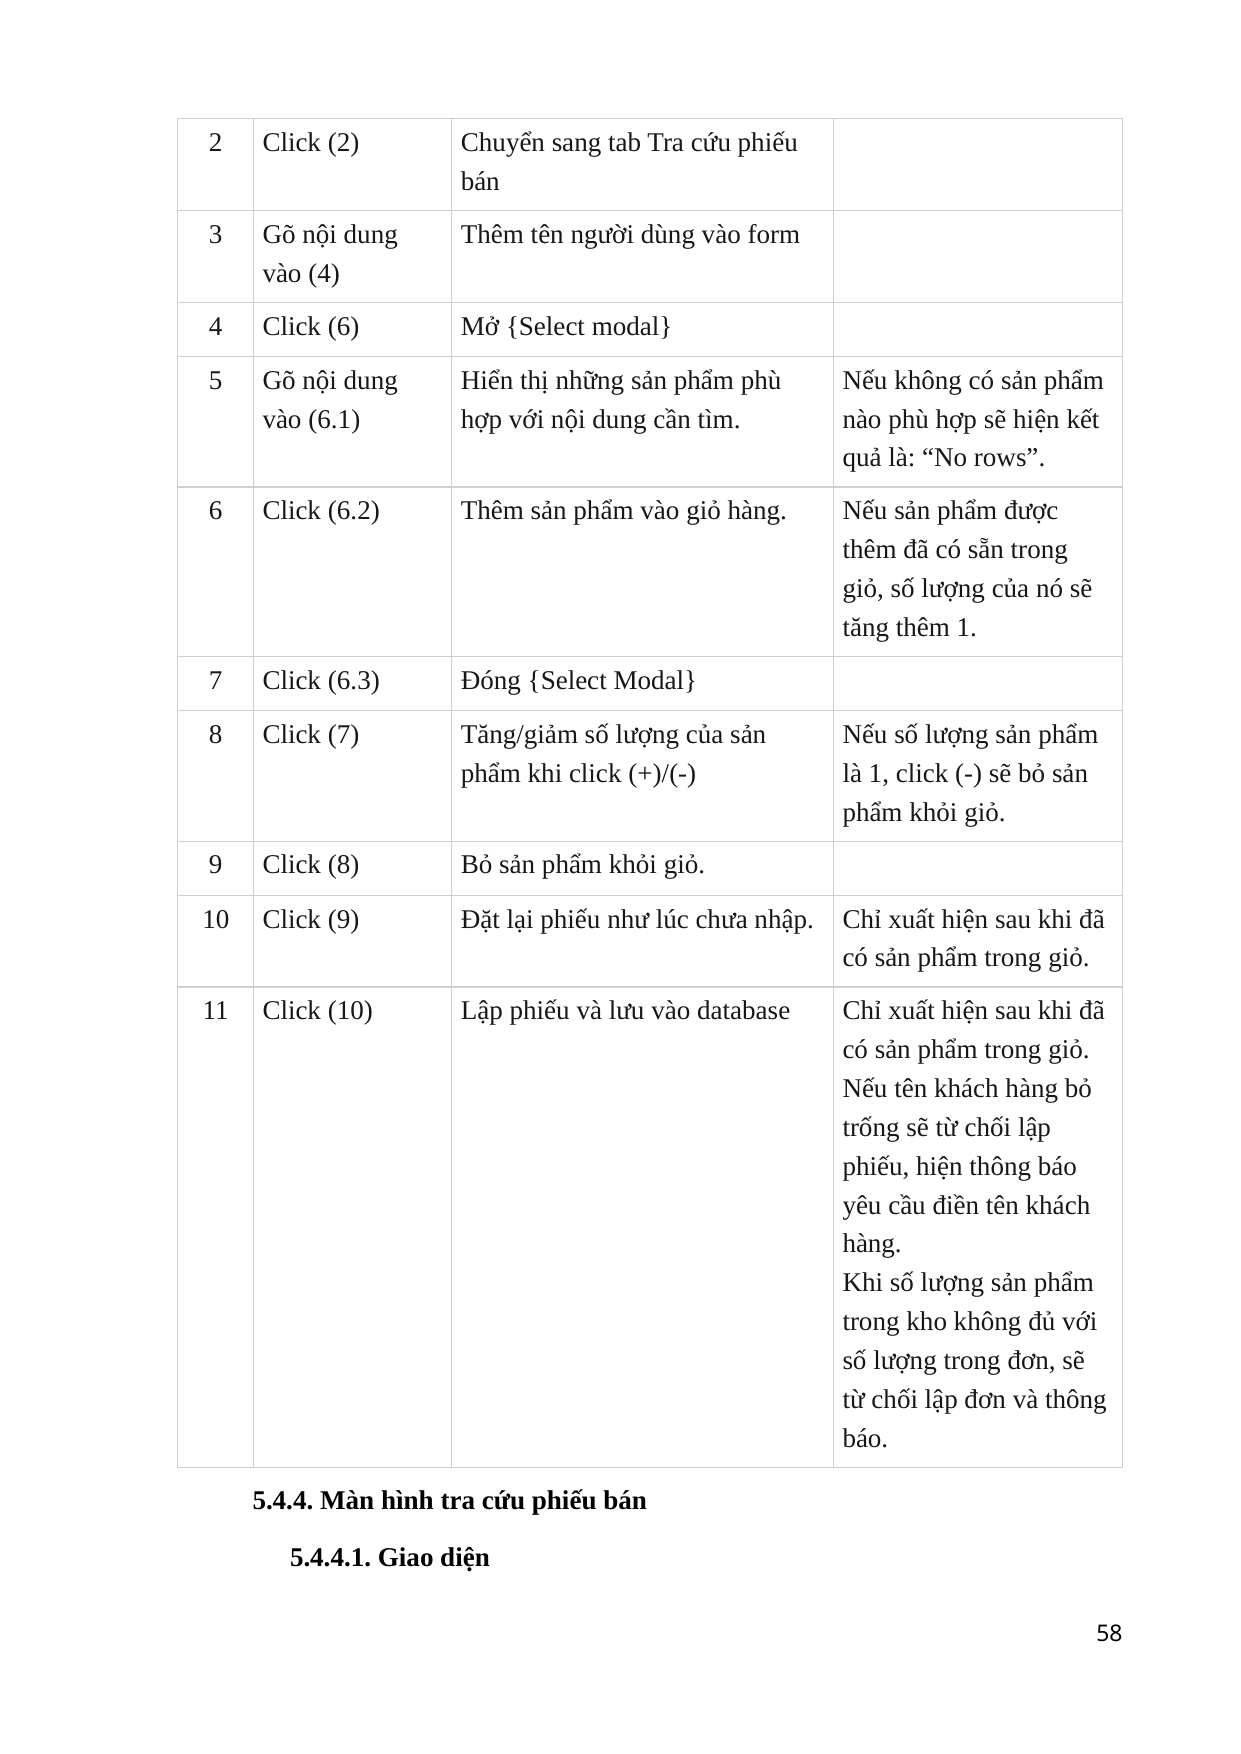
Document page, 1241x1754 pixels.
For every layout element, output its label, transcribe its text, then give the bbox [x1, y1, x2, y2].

table_cell 7 [178, 657, 253, 710]
table_cell Click (6) [254, 303, 451, 356]
table_cell Hiển thị những sản phẩm phù hợp với nội dung cần tìm. [452, 357, 833, 486]
text Giao diện [290, 1541, 1122, 1573]
table_cell Nếu không có sản phẩm nào phù hợp sẽ hiện kết quả là: “No rows”. [834, 357, 1122, 486]
table_cell Nếu số lượng sản phẩm là 1, click (-) sẽ bỏ sản phẩm khỏi giỏ. [834, 711, 1122, 841]
table_cell Click (8) [254, 842, 451, 894]
table_cell Tăng/giảm số lượng của sản phẩm khi click (+)/(-) [452, 711, 833, 841]
table_cell [834, 211, 1122, 302]
table_cell Mở {Select modal} [452, 303, 833, 356]
table_cell Thêm tên người dùng vào form [452, 211, 833, 302]
table_cell Bỏ sản phẩm khỏi giỏ. [452, 842, 833, 894]
table_cell [834, 303, 1122, 356]
table_cell Click (6.2) [254, 488, 451, 656]
table_cell Chỉ xuất hiện sau khi đã có sản phẩm trong giỏ. [834, 896, 1122, 986]
table_cell 9 [178, 842, 253, 894]
table_cell Gõ nội dung vào (6.1) [254, 357, 451, 486]
table_cell 3 [178, 211, 253, 302]
table_cell Nếu sản phẩm được thêm đã có sẵn trong giỏ, số lượng của nó sẽ tăng thêm 1. [834, 488, 1122, 656]
table_cell [834, 119, 1122, 210]
table_cell Click (6.3) [254, 657, 451, 710]
table_cell 10 [178, 896, 253, 986]
table_cell Lập phiếu và lưu vào database [452, 988, 833, 1467]
table_cell 4 [178, 303, 253, 356]
table_cell Đóng {Select Modal} [452, 657, 833, 710]
table_cell [834, 842, 1122, 894]
table_cell Click (10) [254, 988, 451, 1467]
table_cell 8 [178, 711, 253, 841]
table_cell 2 [178, 119, 253, 210]
table_cell [834, 657, 1122, 710]
table_cell Gõ nội dung vào (4) [254, 211, 451, 302]
table_cell Click (7) [254, 711, 451, 841]
table_cell Click (2) [254, 119, 451, 210]
table_cell Chuyển sang tab Tra cứu phiếu bán [452, 119, 833, 210]
table_cell 5 [178, 357, 253, 486]
table_cell Click (9) [254, 896, 451, 986]
table_cell Thêm sản phẩm vào giỏ hàng. [452, 488, 833, 656]
table_cell 11 [178, 988, 253, 1467]
text Màn hình tra cứu phiếu bán [252, 1484, 1122, 1516]
table_cell 6 [178, 488, 253, 656]
table_cell Đặt lại phiếu như lúc chưa nhập. [452, 896, 833, 986]
table_cell Chỉ xuất hiện sau khi đã có sản phẩm trong giỏ. Nếu tên khách hàng bỏ trống sẽ từ chối lập phiếu, hiện thông báo yêu cầu điền tên khách hàng. Khi số lượng sản phẩm trong kho không đủ với số lượng trong đơn, sẽ từ chối lập đơn và thông báo. [834, 988, 1122, 1467]
